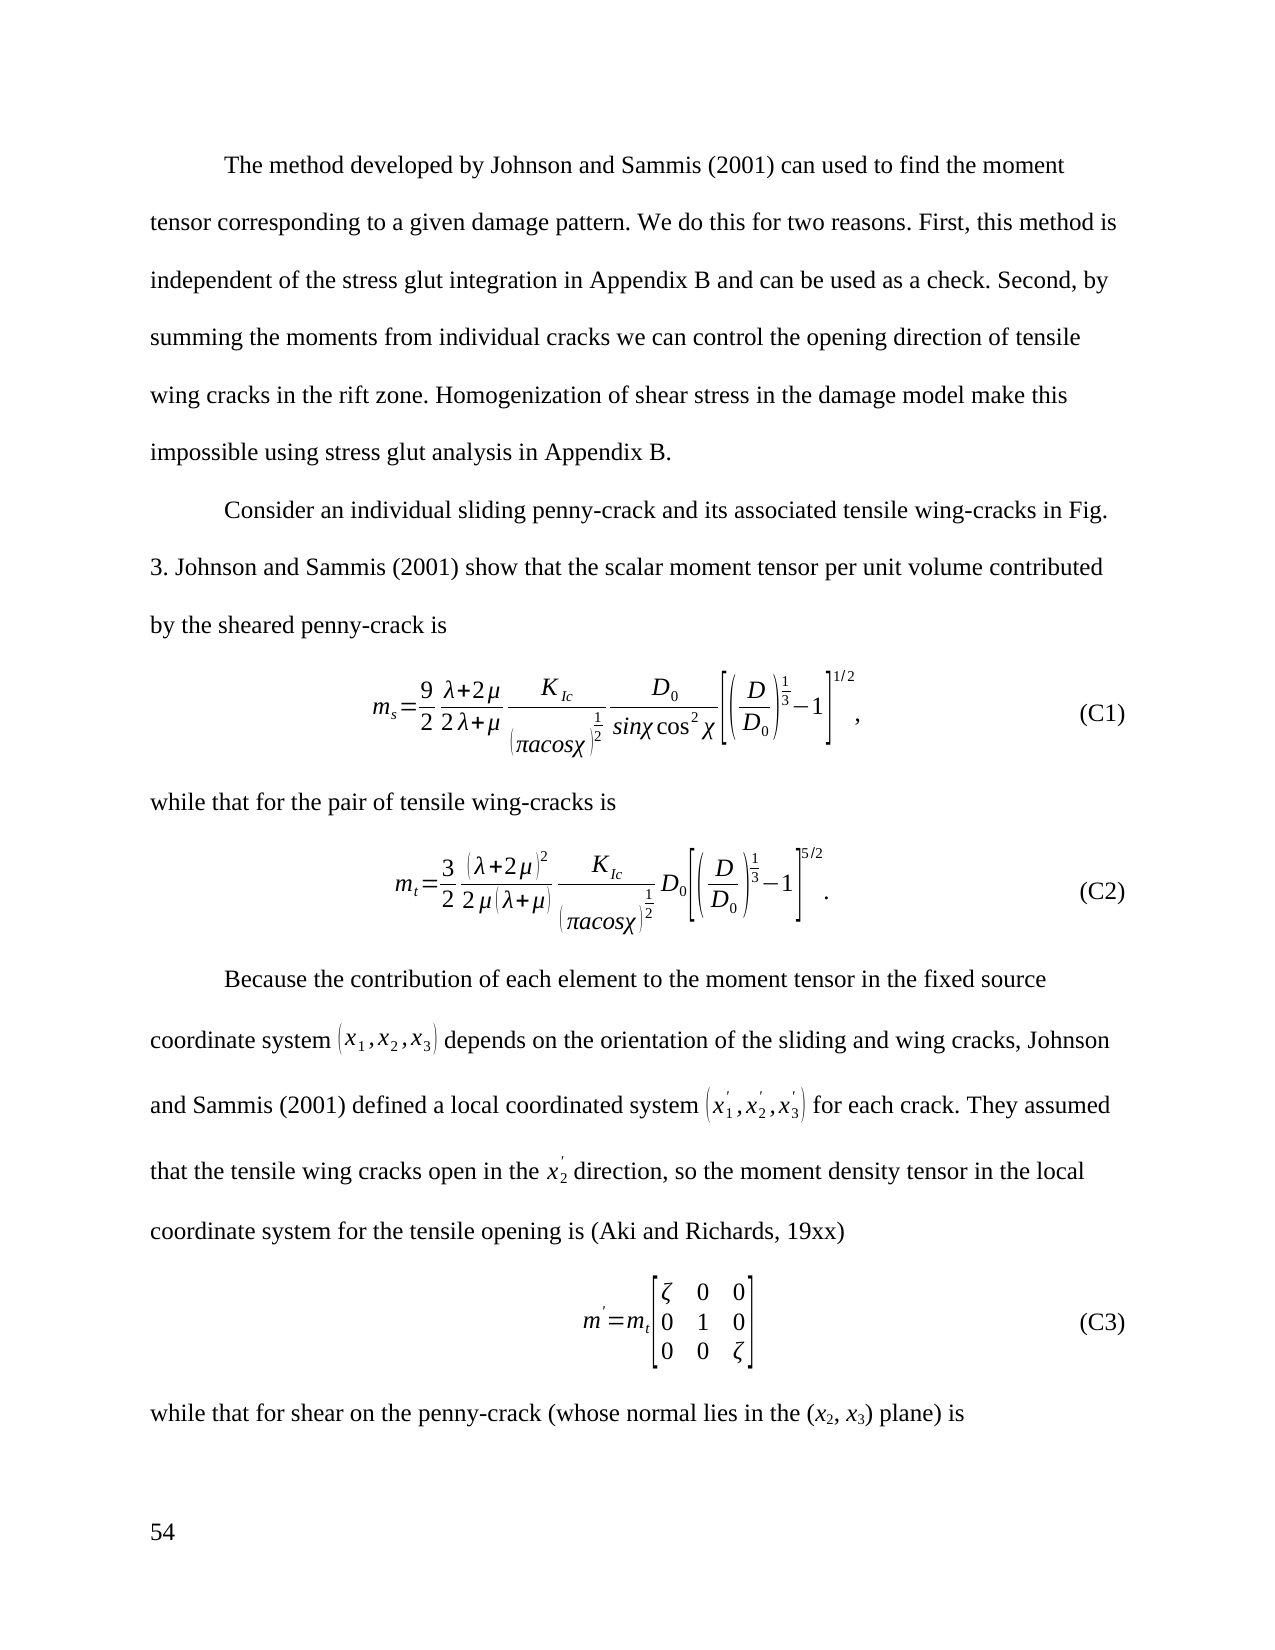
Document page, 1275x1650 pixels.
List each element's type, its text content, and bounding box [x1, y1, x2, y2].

text while that for the pair of tensile wing-cracks is [150, 787, 1125, 816]
text Consider an individual sliding penny-crack and its associated tensile wing-cracks in Fig. 3. Johnson and Sammis (2001) show that the scalar moment tensor per unit volume contributed by the sheared penny-crack is [150, 495, 1125, 639]
text . (C2) [150, 845, 1125, 936]
text Because the contribution of each element to the moment tensor in the fixed source coordinate system depends on the orientation of the sliding and wing cracks, Johnson and Sammis (2001) defined a local coordinated system for each crack. They assumed that the tensile wing cracks open in the direction, so the moment density tensor in the local coordinate system for the tensile opening is (Aki and Richards, 19xx) [150, 964, 1125, 1245]
text while that for shear on the penny-crack (whose normal lies in the (x2, x3) plane) is [150, 1398, 1125, 1427]
text The method developed by Johnson and Sammis (2001) can used to find the moment tensor corresponding to a given damage pattern. We do this for two reasons. First, this method is independent of the stress glut integration in Appendix B and can be used as a check. Second, by summing the moments from individual cracks we can control the opening direction of tensile wing cracks in the rift zone. Homogenization of shear stress in the damage model make this impossible using stress glut analysis in Appendix B. [150, 150, 1125, 466]
text (C3) [150, 1274, 1125, 1370]
text , (C1) [150, 667, 1125, 758]
